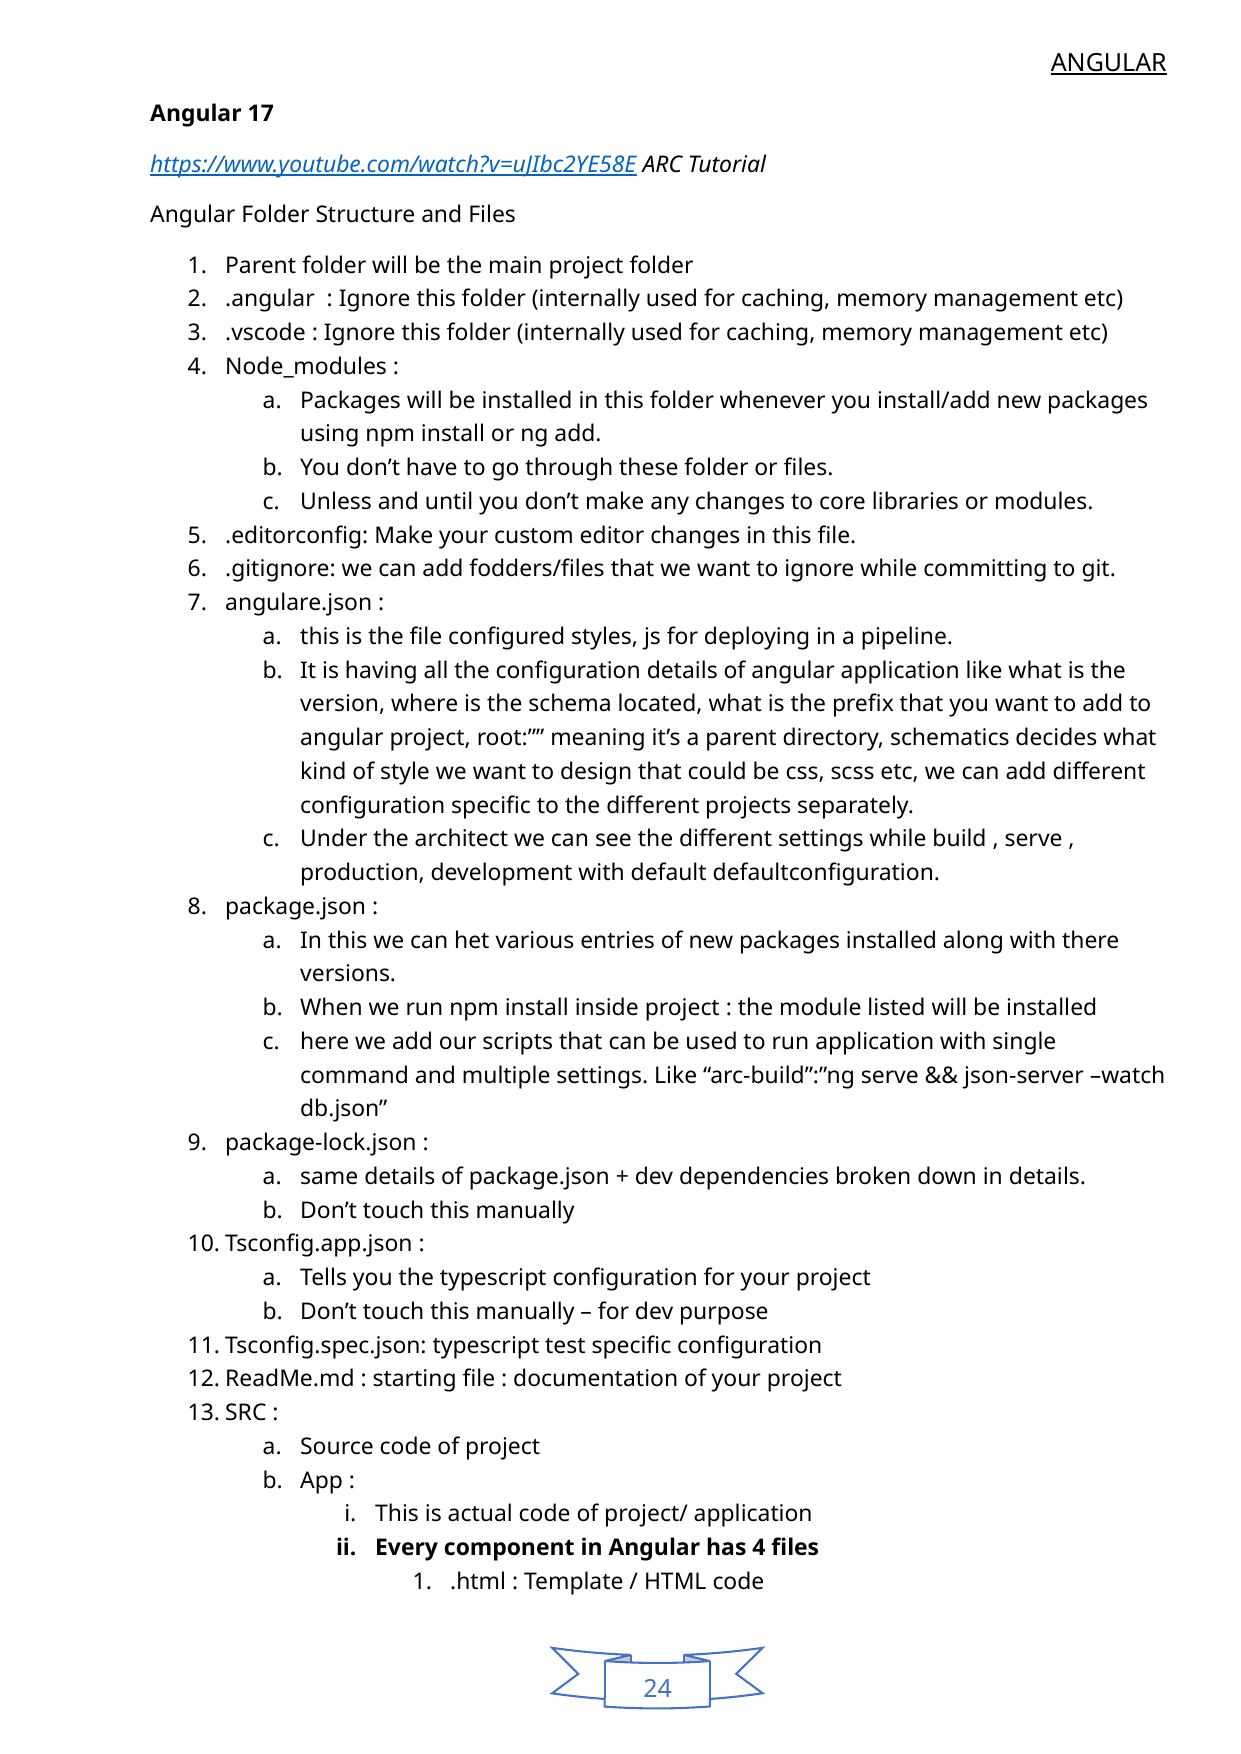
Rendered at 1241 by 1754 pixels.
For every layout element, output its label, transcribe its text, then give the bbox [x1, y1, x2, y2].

list Under the architect we can see the different settings while build , serve , production, development with default defaultconfiguration. [262, 822, 1167, 887]
list You don’t have to go through these folder or files. [262, 451, 1167, 482]
list ReadMe.md : starting file : documentation of your project [187, 1362, 1167, 1394]
list Tsconfig.app.json : [187, 1227, 1167, 1259]
list SRC : [187, 1396, 1167, 1427]
list Don’t touch this manually [262, 1194, 1167, 1225]
list In this we can het various entries of new packages installed along with there versions. [262, 924, 1167, 989]
text Angular Folder Structure and Files [150, 198, 1167, 229]
list When we run npm install inside project : the module listed will be installed [262, 991, 1167, 1022]
list Source code of project [262, 1430, 1167, 1461]
list this is the file configured styles, js for deploying in a pipeline. [262, 620, 1167, 651]
list .editorconfig: Make your custom editor changes in this file. [187, 519, 1167, 550]
list This is actual code of project/ application [356, 1497, 1167, 1529]
list package.json : [187, 890, 1167, 921]
list Node_modules : [187, 350, 1167, 381]
list It is having all the configuration details of angular application like what is the version, where is the schema located, what is the prefix that you want to add to angular project, root:”” meaning it’s a parent directory, schematics decides what kind of style we want to design that could be css, scss etc, we can add different configuration specific to the different projects separately. [262, 654, 1167, 820]
list Parent folder will be the main project folder [187, 249, 1167, 280]
list package-lock.json : [187, 1126, 1167, 1157]
list App : [262, 1464, 1167, 1495]
list .gitignore: we can add fodders/files that we want to ignore while committing to git. [187, 552, 1167, 584]
list Every component in Angular has 4 files [356, 1531, 1167, 1562]
list angulare.json : [187, 586, 1167, 617]
list Unless and until you don’t make any changes to core libraries or modules. [262, 485, 1167, 516]
text Angular 17 [150, 97, 1167, 129]
list Tells you the typescript configuration for your project [262, 1261, 1167, 1292]
list .html : Template / HTML code [412, 1565, 1167, 1596]
list Packages will be installed in this folder whenever you install/add new packages using npm install or ng add. [262, 384, 1167, 449]
text https://www.youtube.com/watch?v=uJIbc2YE58E ARC Tutorial [150, 148, 1167, 179]
list Tsconfig.spec.json: typescript test specific configuration [187, 1329, 1167, 1360]
list .angular : Ignore this folder (internally used for caching, memory management etc) [187, 282, 1167, 314]
list here we add our scripts that can be used to run application with single command and multiple settings. Like “arc-build”:”ng serve && json-server –watch db.json” [262, 1025, 1167, 1124]
list .vscode : Ignore this folder (internally used for caching, memory management etc) [187, 316, 1167, 347]
list Don’t touch this manually – for dev purpose [262, 1295, 1167, 1326]
list same details of package.json + dev dependencies broken down in details. [262, 1160, 1167, 1191]
